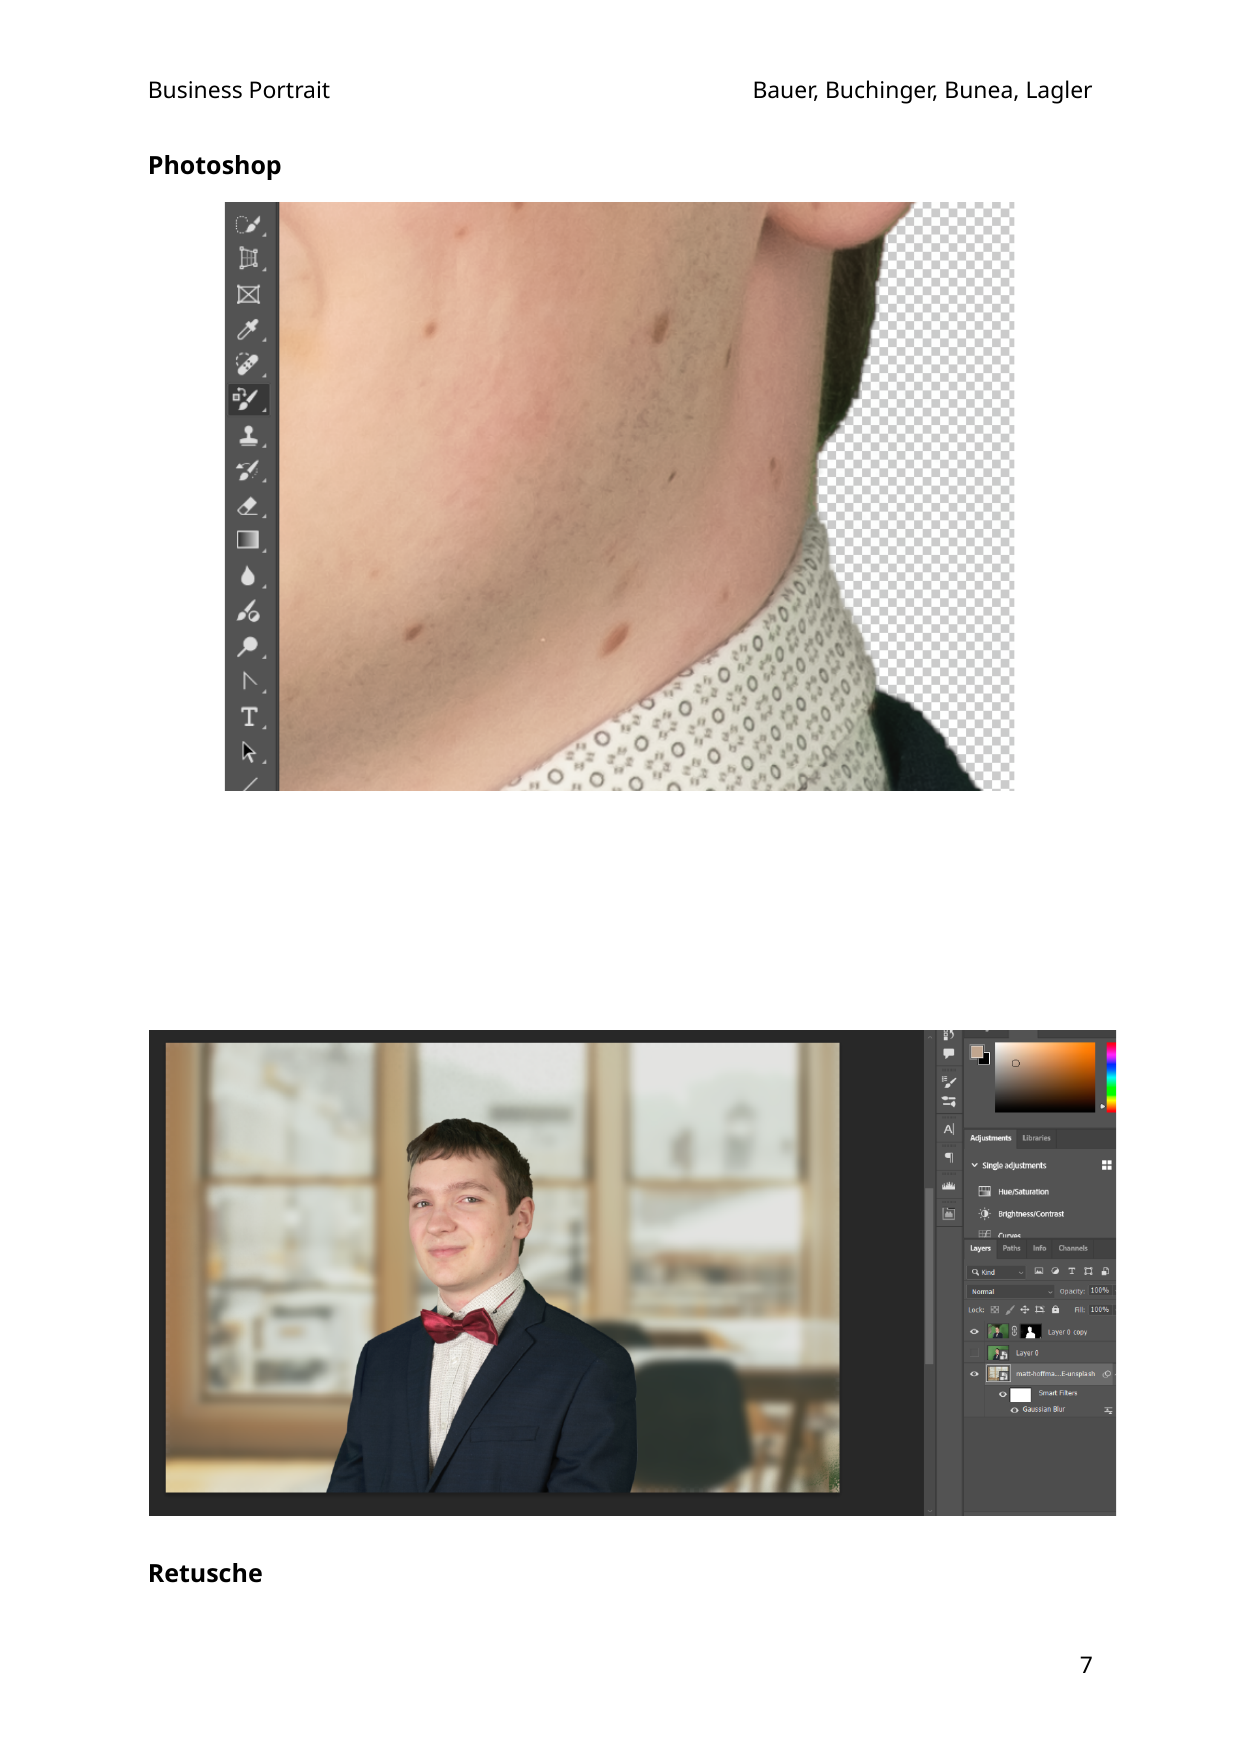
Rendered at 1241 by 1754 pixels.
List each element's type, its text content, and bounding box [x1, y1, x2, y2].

picture [223, 202, 1014, 789]
picture [147, 1030, 1116, 1514]
text Photoshop [148, 148, 1093, 182]
